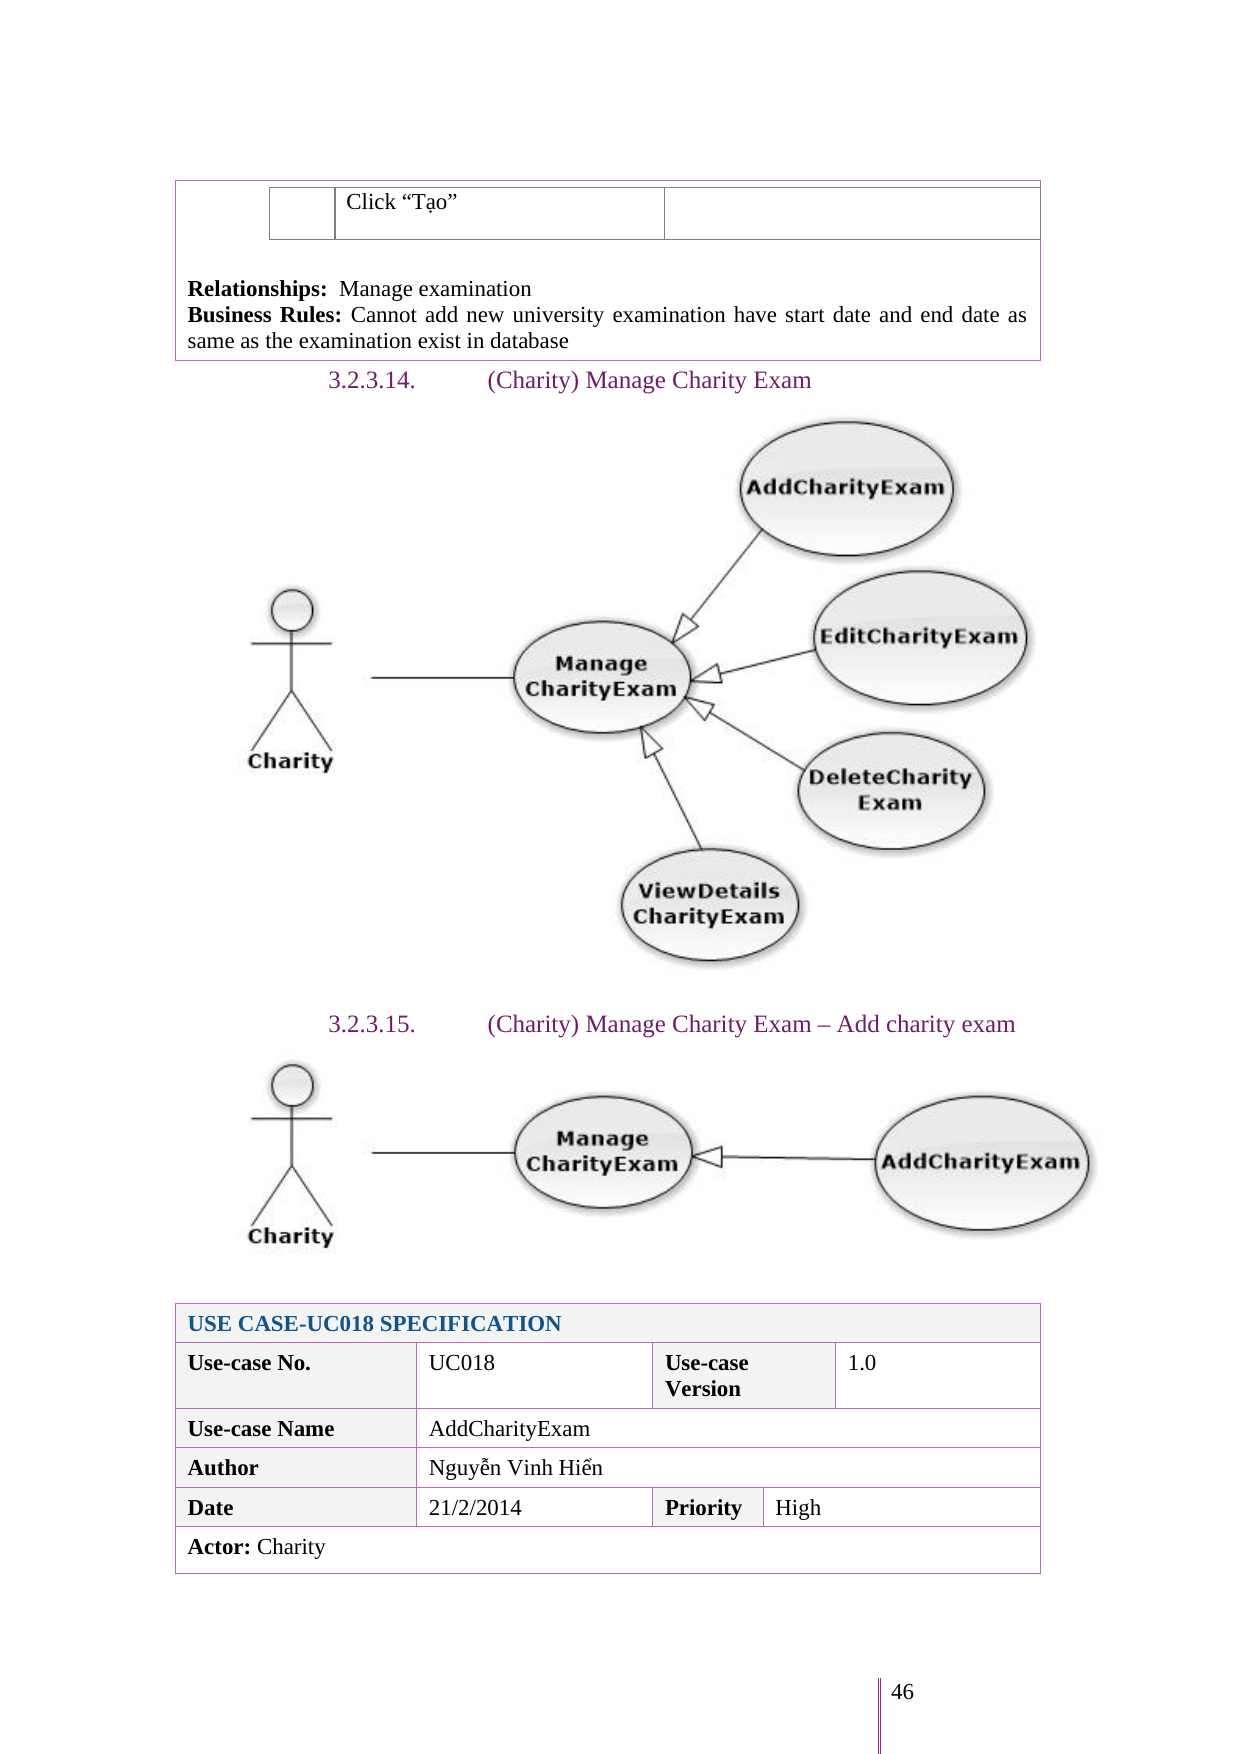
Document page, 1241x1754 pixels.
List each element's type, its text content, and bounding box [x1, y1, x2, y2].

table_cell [176, 1527, 1040, 1573]
subtitle (Charity) Manage Charity Exam [328, 365, 1053, 394]
table_cell 1.0 [836, 1343, 1040, 1408]
picture [187, 398, 1050, 985]
table_cell Use-case Name [176, 1409, 416, 1447]
table_cell 21/2/2014 [417, 1488, 652, 1526]
table_cell Use-case No. [176, 1343, 416, 1408]
table_cell High [764, 1488, 1040, 1526]
table_cell Date [176, 1488, 416, 1526]
table_header USE CASE-UC018 SPECIFICATION [176, 1304, 1040, 1342]
picture [187, 1041, 1113, 1278]
table_cell Use-case Version [653, 1343, 835, 1408]
table_cell AddCharityExam [417, 1409, 1040, 1447]
table_cell Priority [653, 1488, 763, 1526]
table_cell Author [176, 1448, 416, 1487]
subtitle (Charity) Manage Charity Exam – Add charity exam [328, 1009, 1053, 1038]
table_cell UC018 [417, 1343, 652, 1408]
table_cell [176, 181, 1040, 360]
table_cell Nguyễn Vinh Hiển [417, 1448, 1040, 1487]
